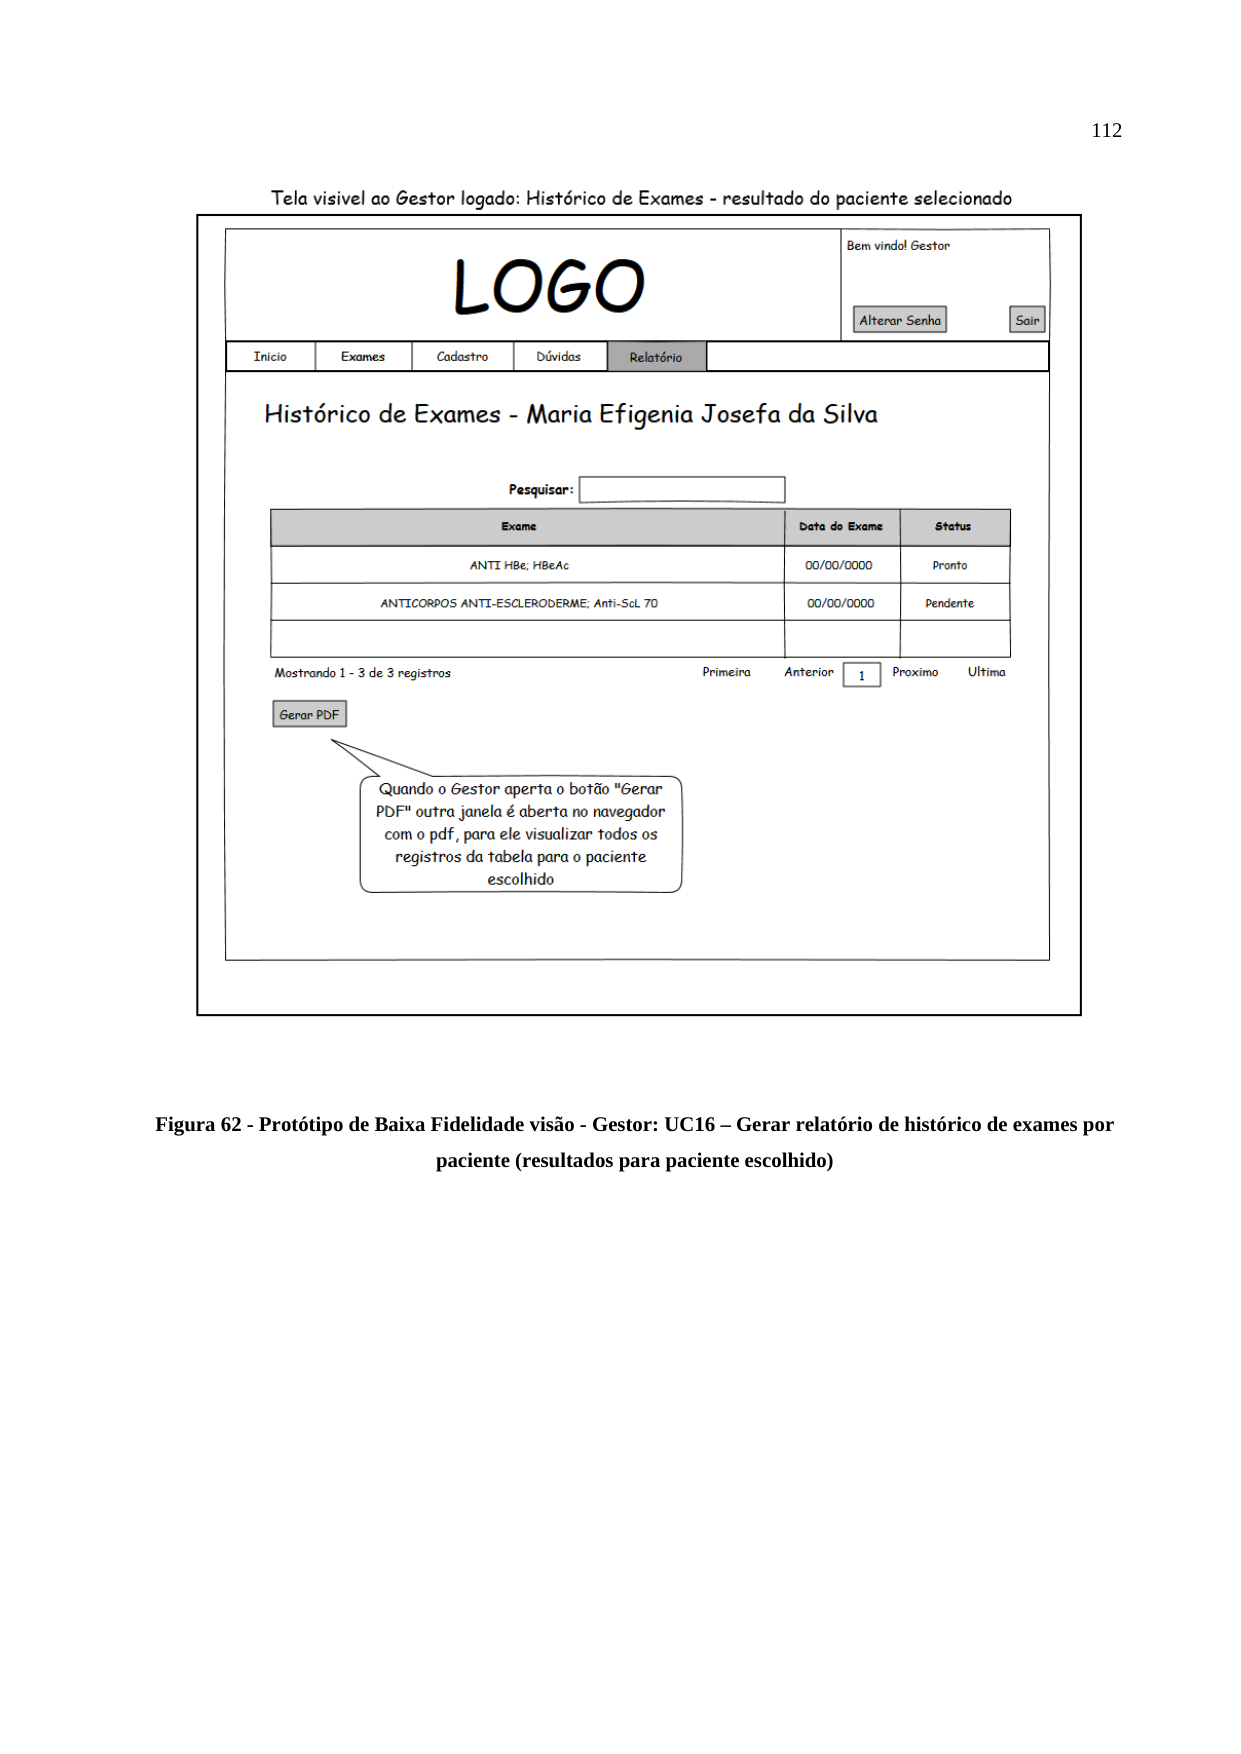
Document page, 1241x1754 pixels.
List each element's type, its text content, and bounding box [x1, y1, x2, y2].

text Figura 61 - Protótipo de Baixa Fidelidade visão - Gestor: UC16 – Gerar relatório de histórico de exames por paciente (resultados para paciente escolhido) [148, 1112, 1122, 1172]
picture [147, 177, 1122, 1085]
